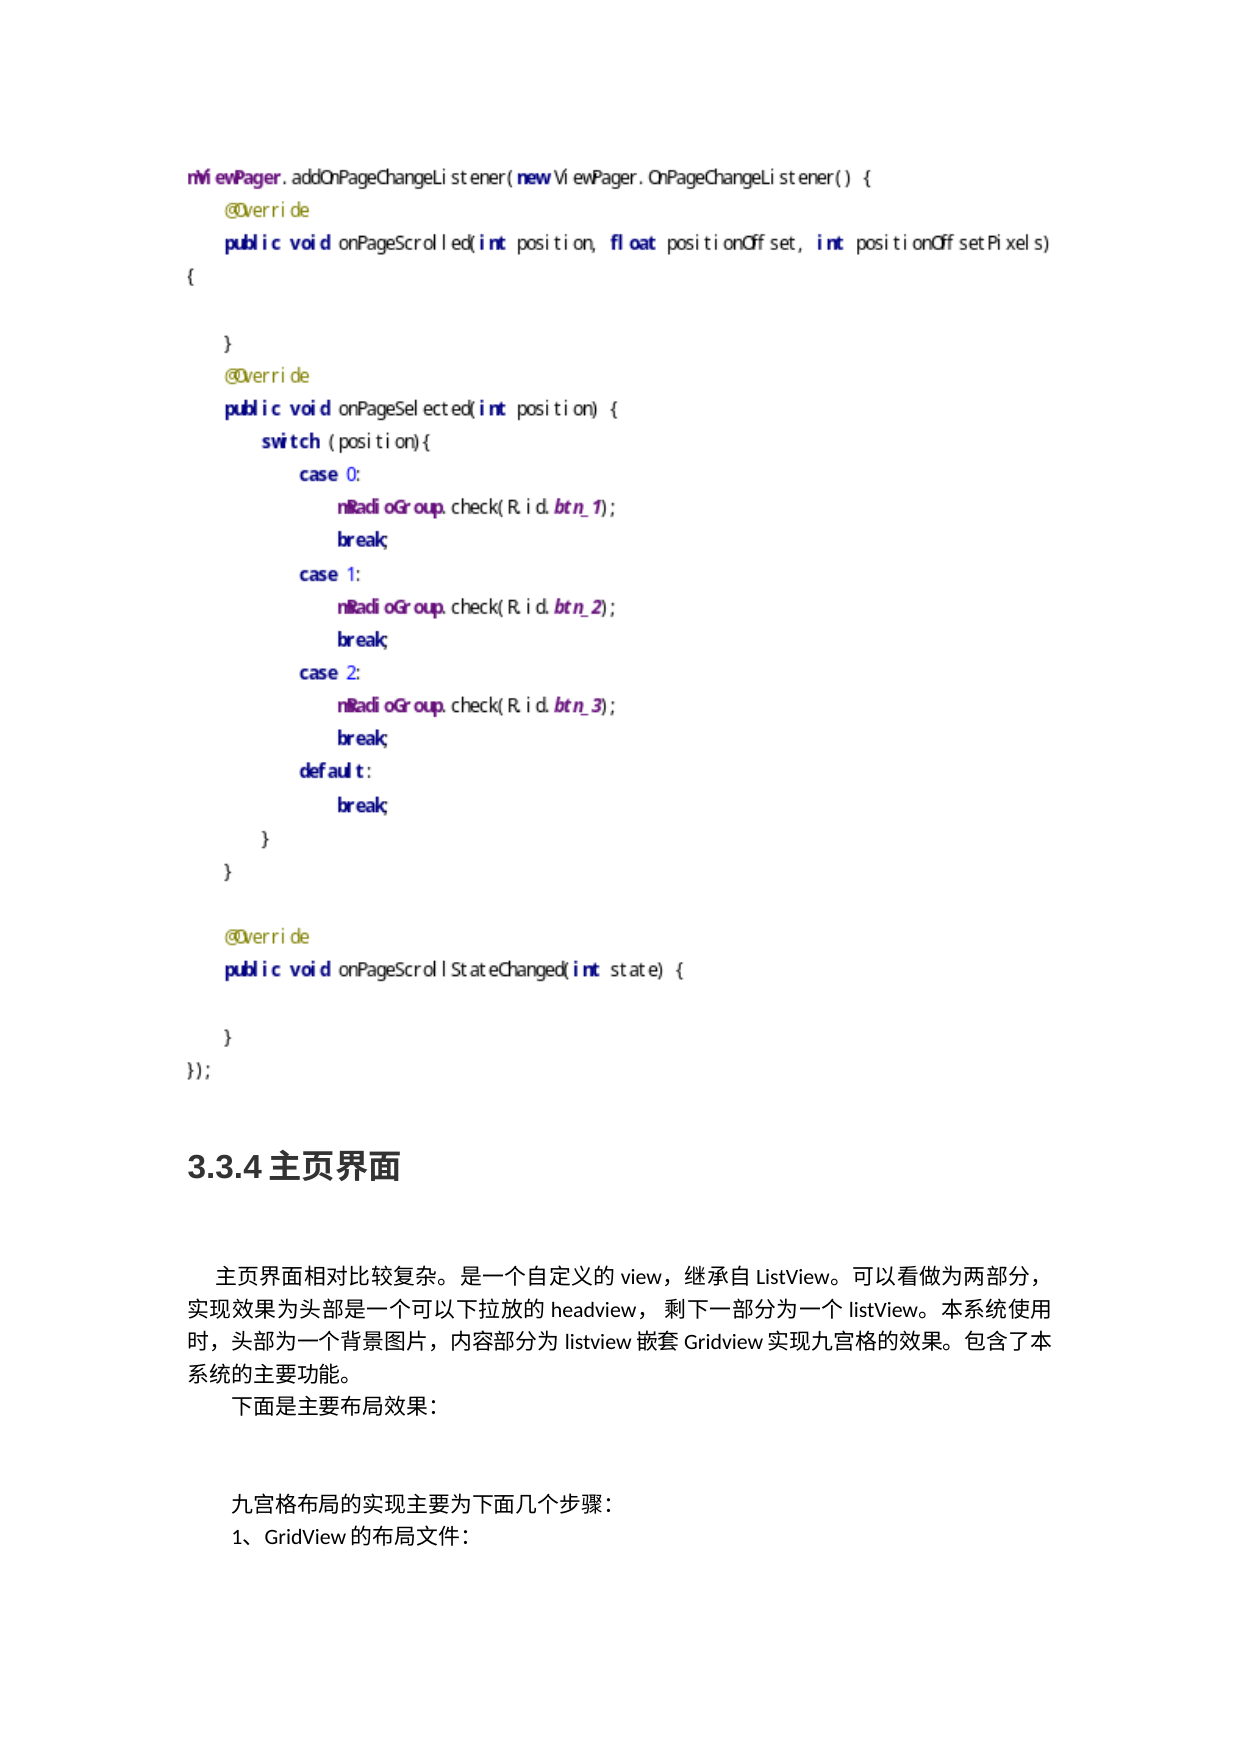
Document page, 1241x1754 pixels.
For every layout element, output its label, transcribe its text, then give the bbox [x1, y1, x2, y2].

text 九宫格布局的实现主要为下面几个步骤： [187, 1486, 1053, 1519]
subtitle 3.3.4主页界面 [187, 1132, 1053, 1197]
text 下面是主要布局效果： [187, 1389, 1053, 1421]
text 1、GridView的布局文件： [187, 1519, 1053, 1551]
text 主页界面相对比较复杂。是一个自定义的view，继承自ListView。可以看做为两部分，实现效果为头部是一个可以下拉放的headview， 剩下一部分为一个listView。本系统使用时，头部为一个背景图片，内容部分为listview嵌套Gridview实现九宫格的效果。包含了本系统的主要功能。 [187, 1259, 1053, 1389]
